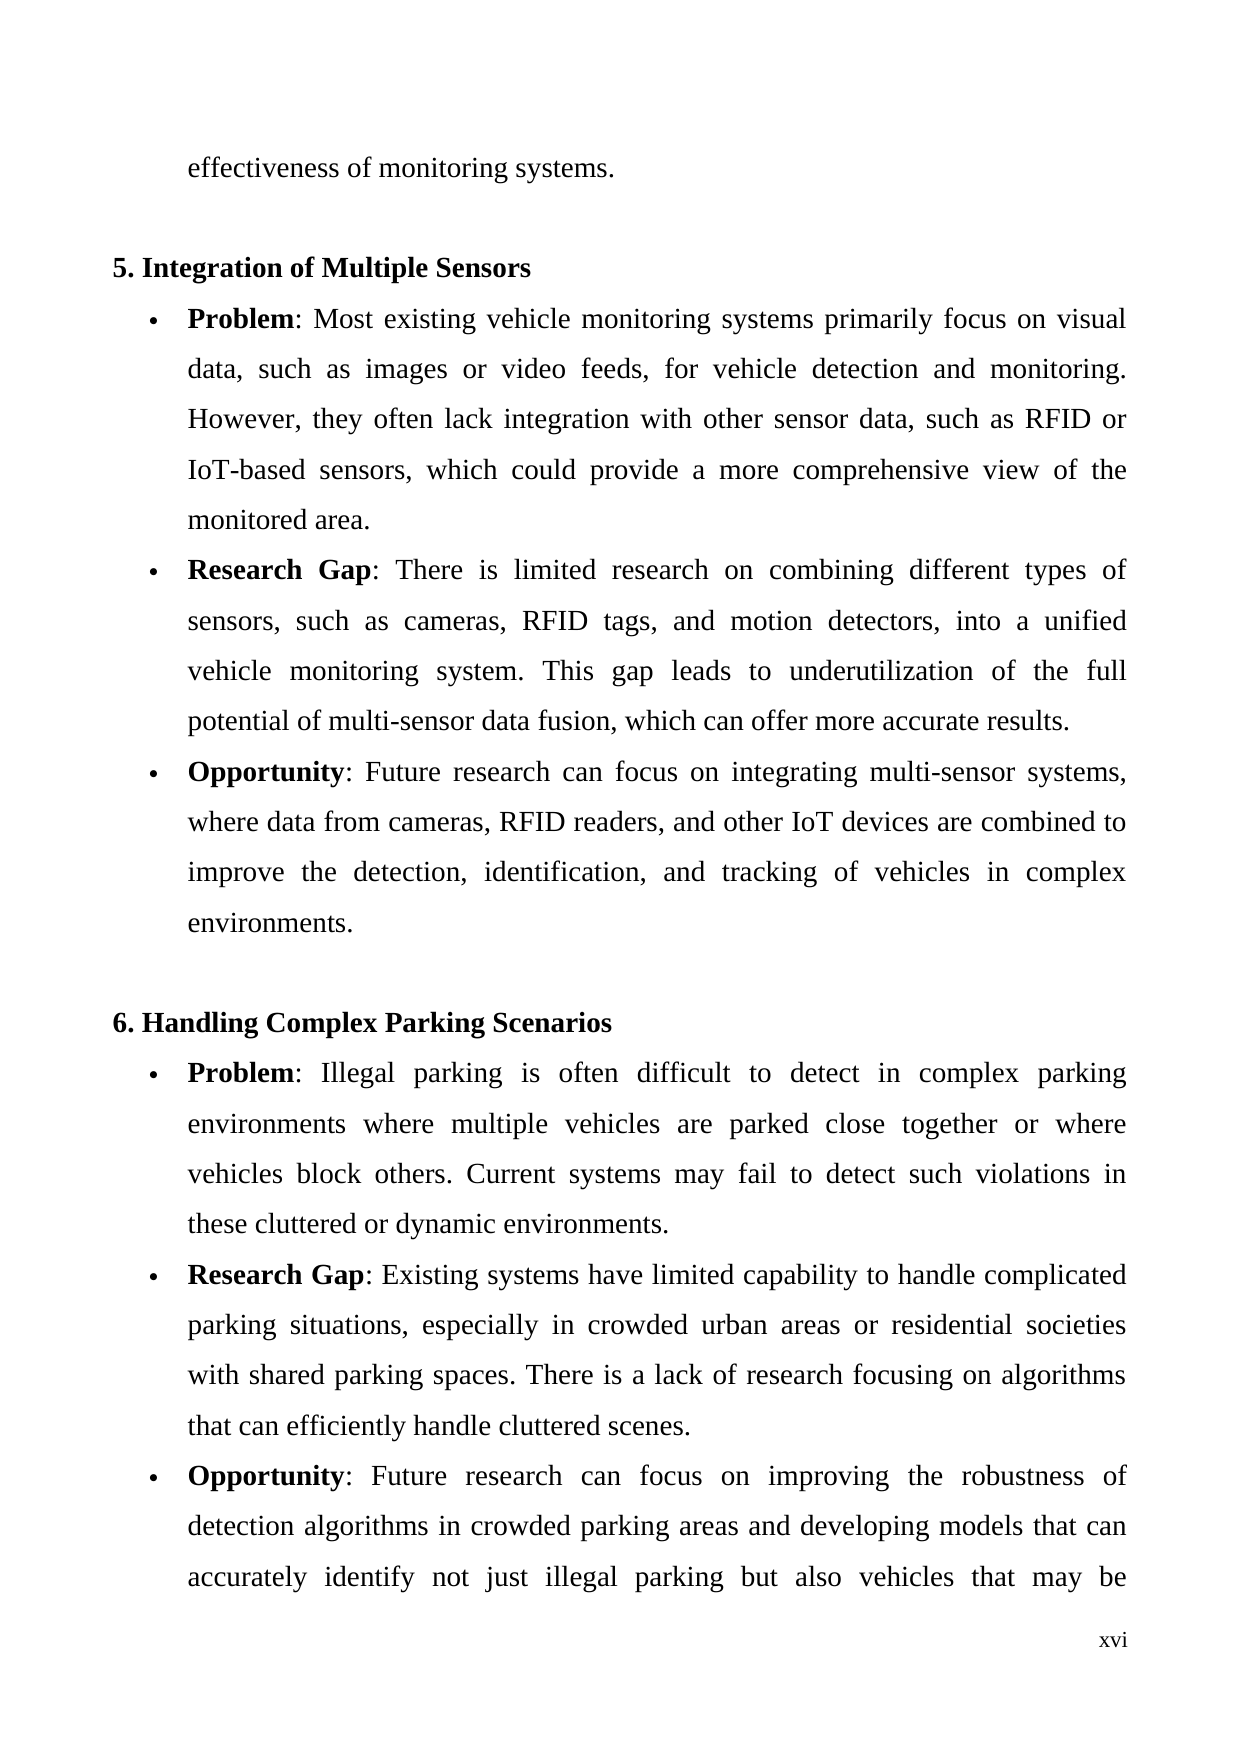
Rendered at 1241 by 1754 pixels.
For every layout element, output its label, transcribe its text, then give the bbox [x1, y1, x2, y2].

list Problem: Most existing vehicle monitoring systems primarily focus on visual data, such as images or video feeds, for vehicle detection and monitoring. However, they often lack integration with other sensor data, such as RFID or IoT-based sensors, which could provide a more comprehensive view of the monitored area. [150, 301, 1128, 536]
list Research Gap: Existing systems have limited capability to handle complicated parking situations, especially in crowded urban areas or residential societies with shared parking spaces. There is a lack of research focusing on algorithms that can efficiently handle cluttered scenes. [150, 1257, 1128, 1441]
list Research Gap: There is limited research on combining different types of sensors, such as cameras, RFID tags, and motion detectors, into a unified vehicle monitoring system. This gap leads to underutilization of the full potential of multi-sensor data fusion, which can offer more accurate results. [150, 552, 1128, 737]
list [150, 150, 1128, 183]
list Problem: Illegal parking is often difficult to detect in complex parking environments where multiple vehicles are parked close together or where vehicles block others. Current systems may fail to detect such violations in these cluttered or dynamic environments. [150, 1056, 1128, 1240]
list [150, 1458, 1128, 1592]
text 5. Integration of Multiple Sensors [112, 251, 1128, 284]
list Opportunity: Future research can focus on integrating multi-sensor systems, where data from cameras, RFID readers, and other IoT devices are combined to improve the detection, identification, and tracking of vehicles in complex environments. [150, 754, 1128, 938]
text 6. Handling Complex Parking Scenarios [112, 1005, 1128, 1039]
